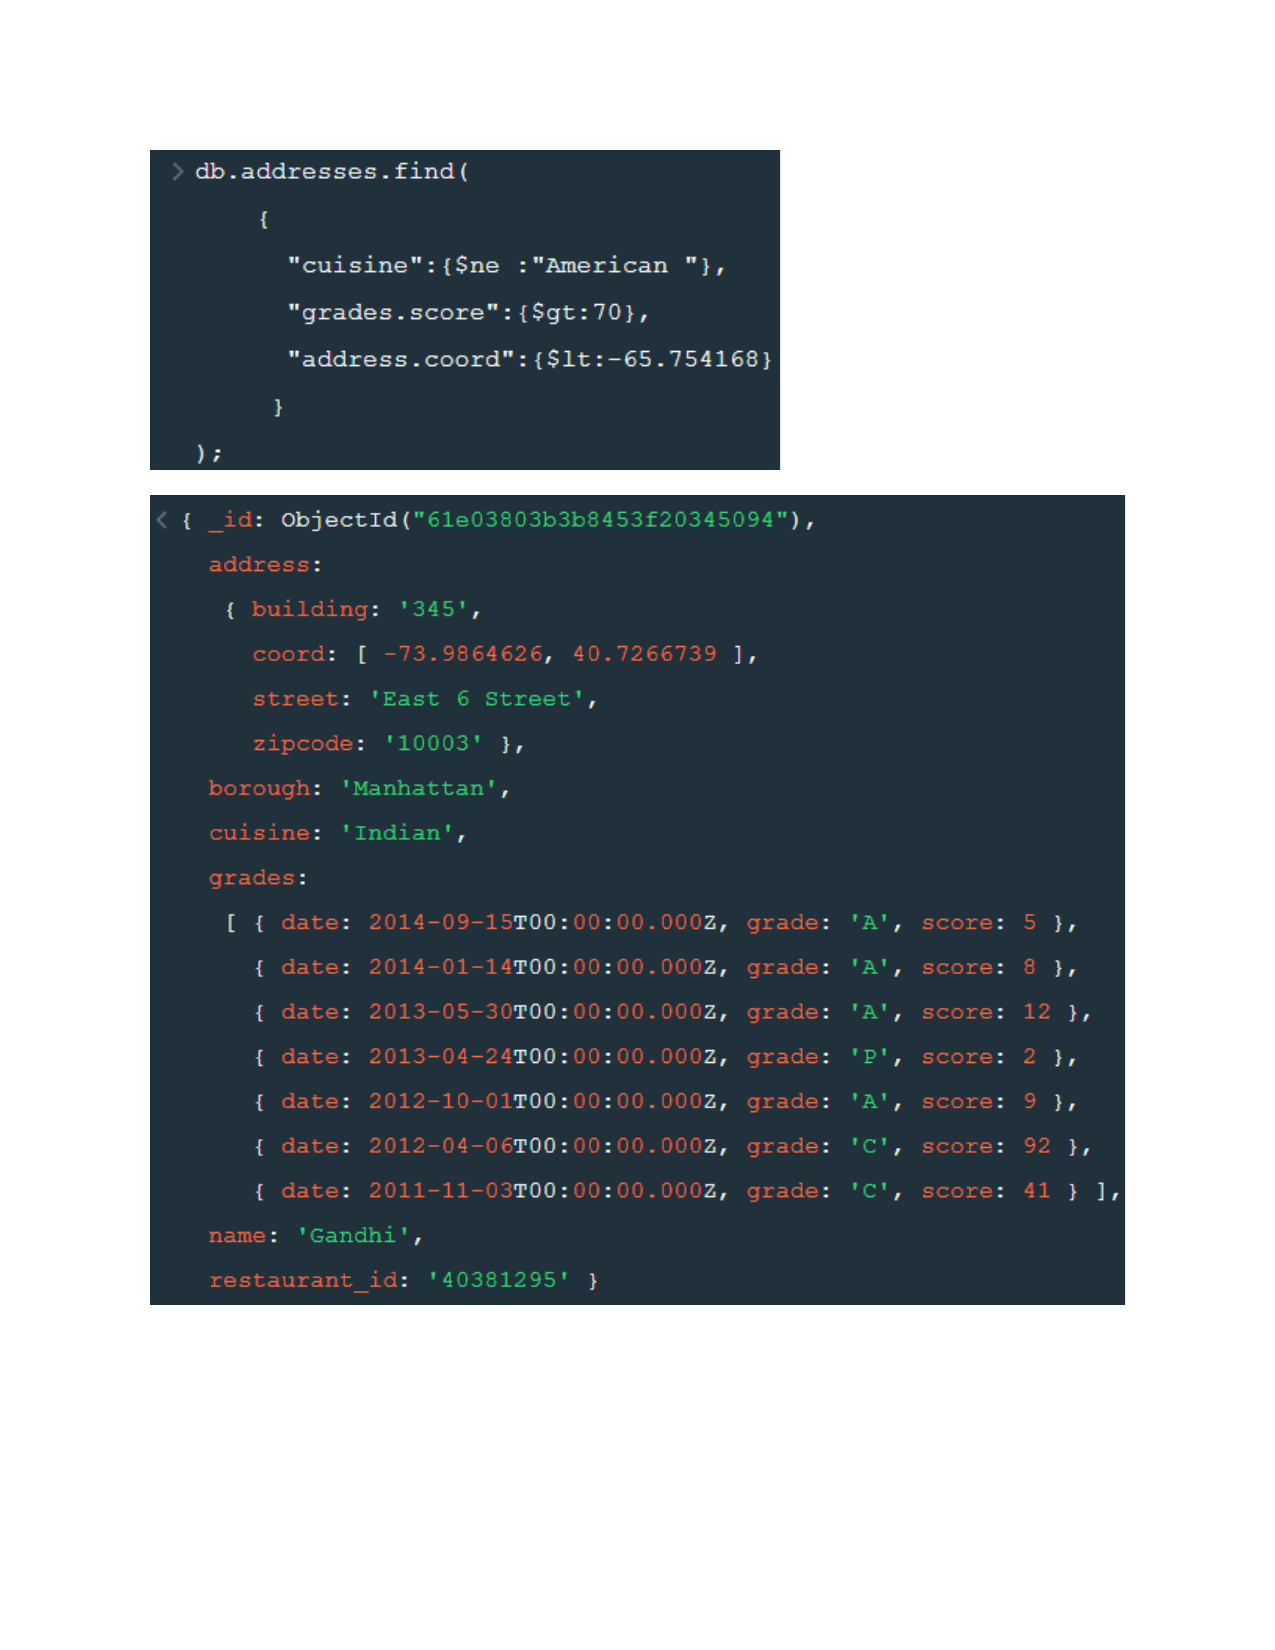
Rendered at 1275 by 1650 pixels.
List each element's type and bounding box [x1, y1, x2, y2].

picture [150, 150, 780, 470]
picture [150, 495, 1125, 1305]
